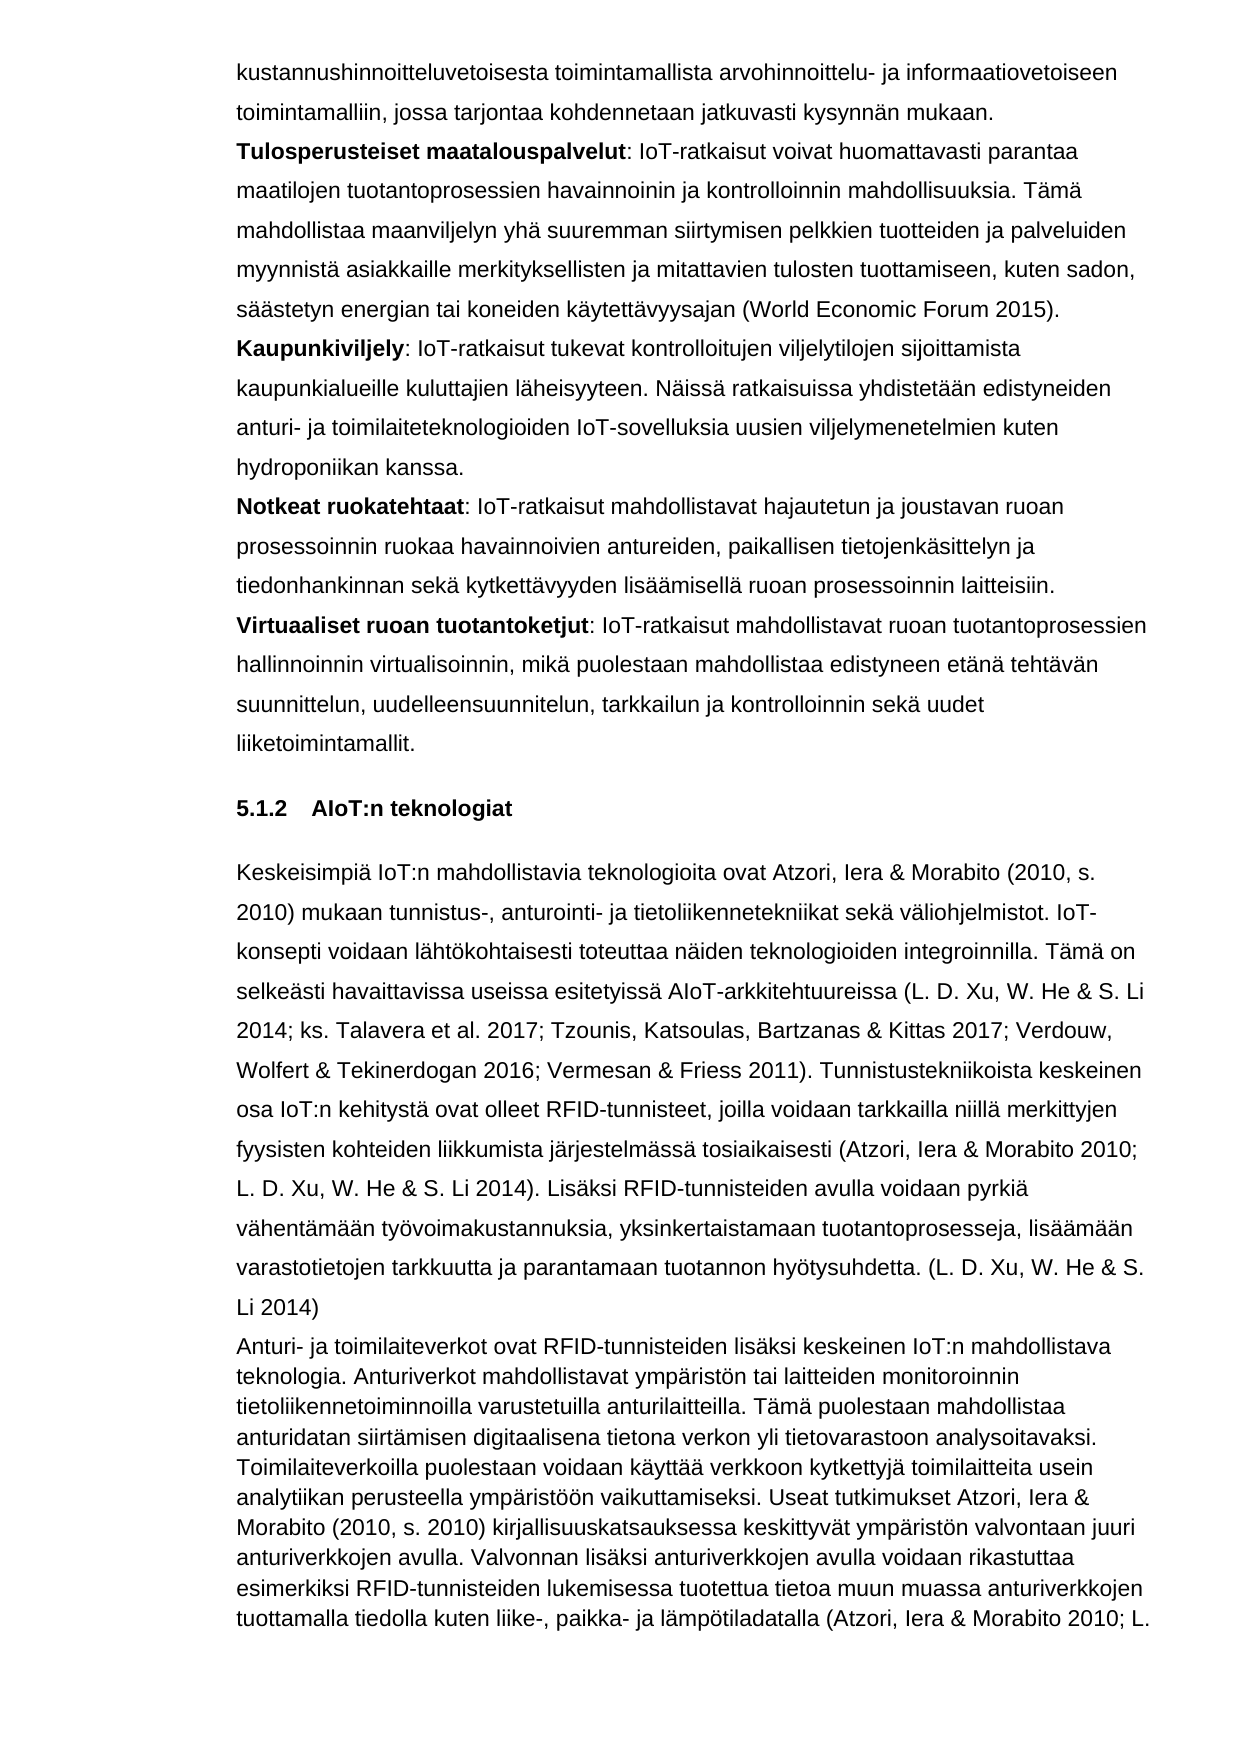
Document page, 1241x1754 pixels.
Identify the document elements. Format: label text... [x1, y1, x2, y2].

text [236, 1333, 1152, 1631]
subtitle AIoT:n teknologiat [236, 795, 1152, 821]
